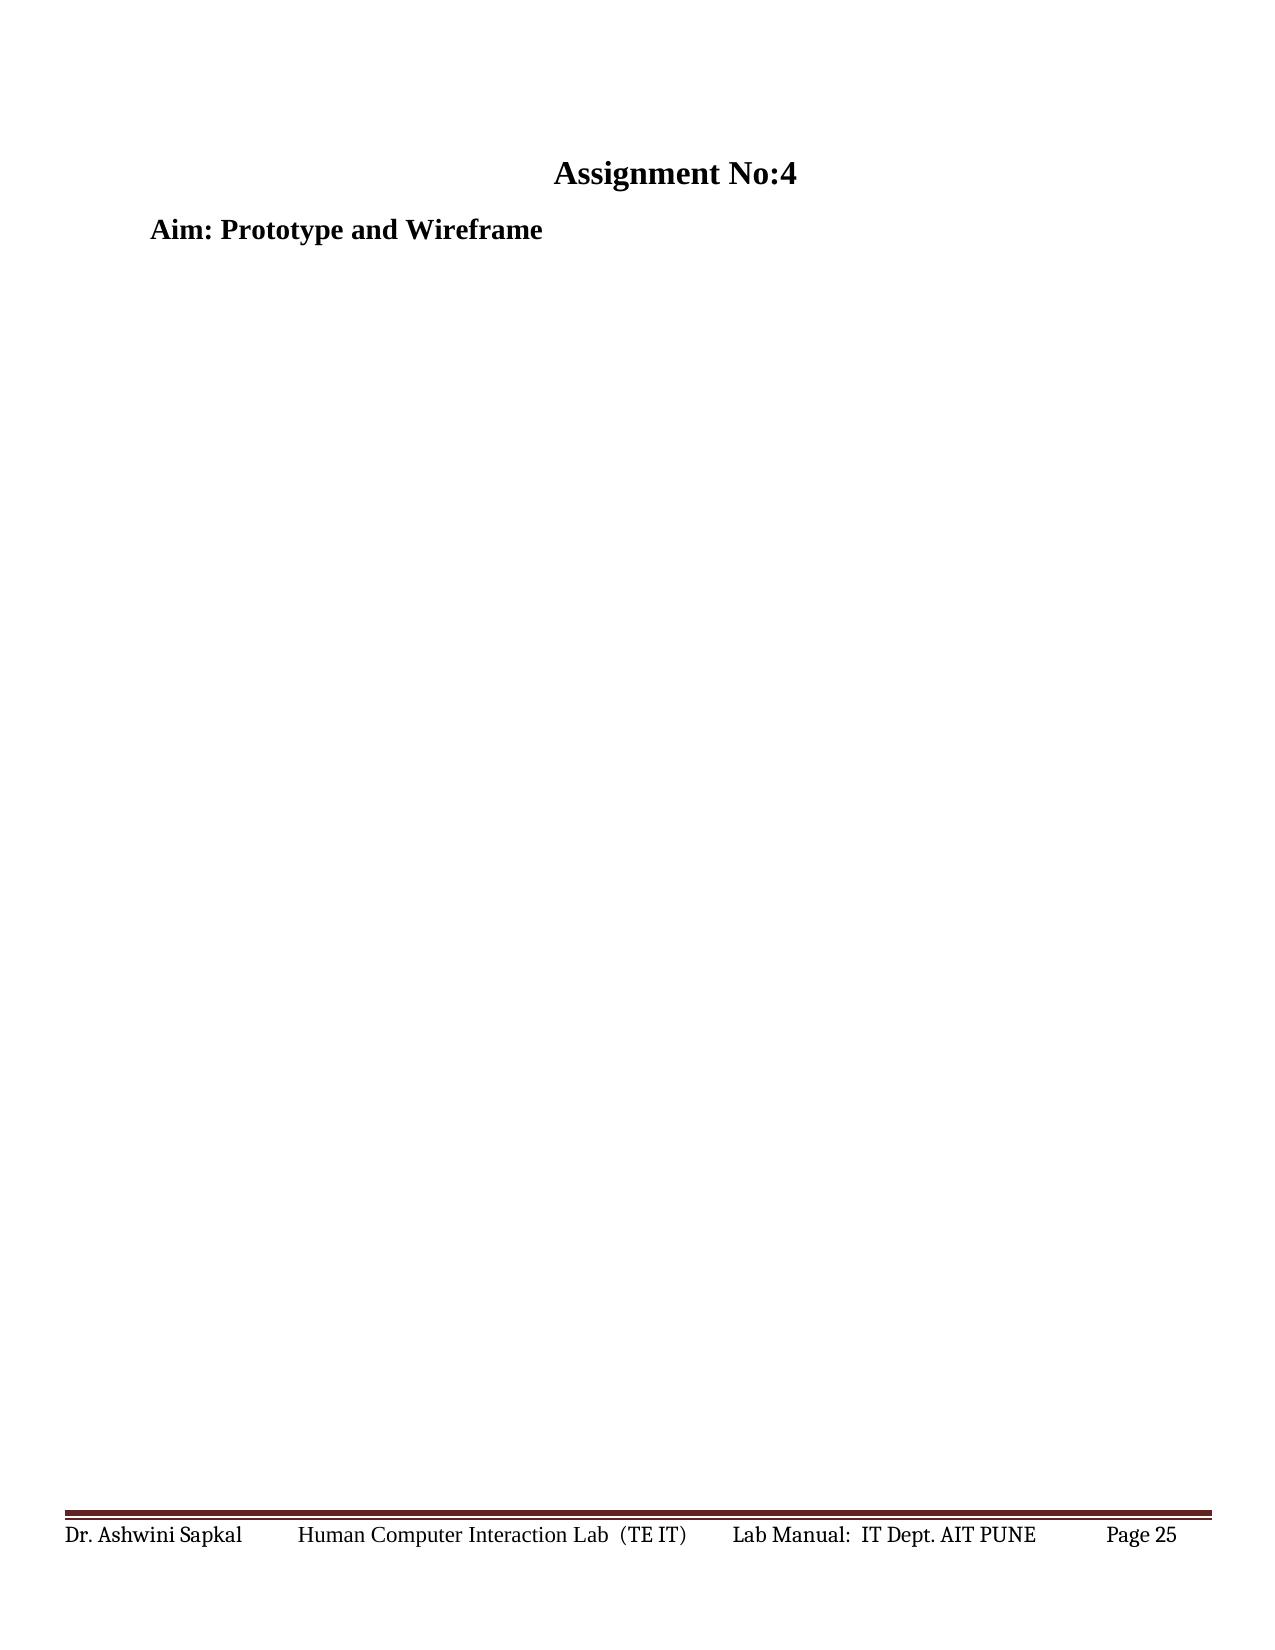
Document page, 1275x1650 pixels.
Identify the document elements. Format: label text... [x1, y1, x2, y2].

text Aim: Prototype and Wireframe [150, 212, 543, 245]
subtitle Assignment No:4 [553, 153, 1212, 192]
